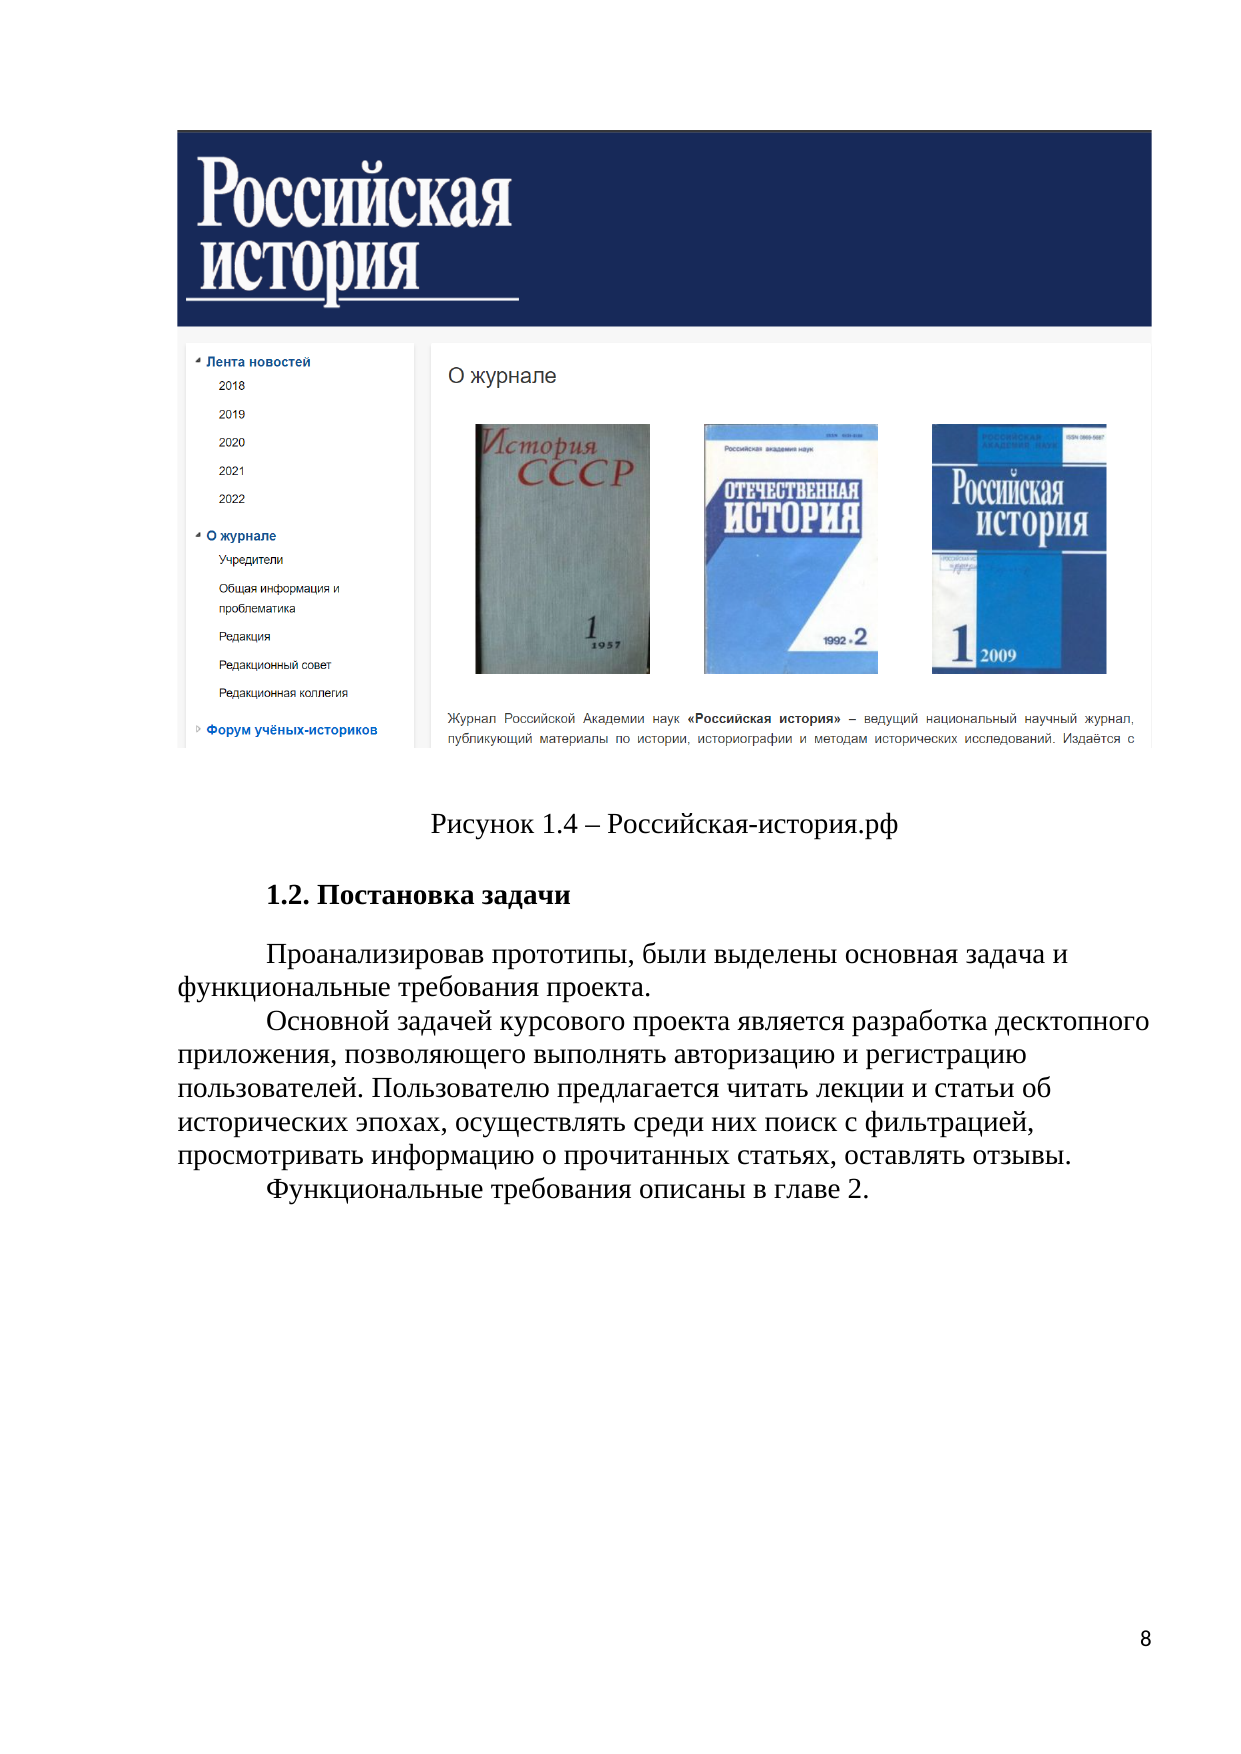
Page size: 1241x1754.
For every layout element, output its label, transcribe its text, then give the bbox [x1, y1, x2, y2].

text Проанализировав прототипы, были выделены основная задача и функциональные требования проекта. [177, 936, 1152, 1003]
text Рисунок 1.4 – Российская-история.рф [177, 806, 1152, 840]
picture [177, 130, 1152, 748]
text Основной задачей курсового проекта является разработка десктопного приложения, позволяющего выполнять авторизацию и регистрацию пользователей. Пользователю предлагается читать лекции и статьи об исторических эпохах, осуществлять среди них поиск с фильтрацией, просмотривать информацию о прочитанных статьях, оставлять отзывы. [177, 1003, 1152, 1171]
text Функциональные требования описаны в главе 2. [177, 1171, 1152, 1204]
subtitle 1.2. Постановка задачи [177, 877, 1152, 911]
